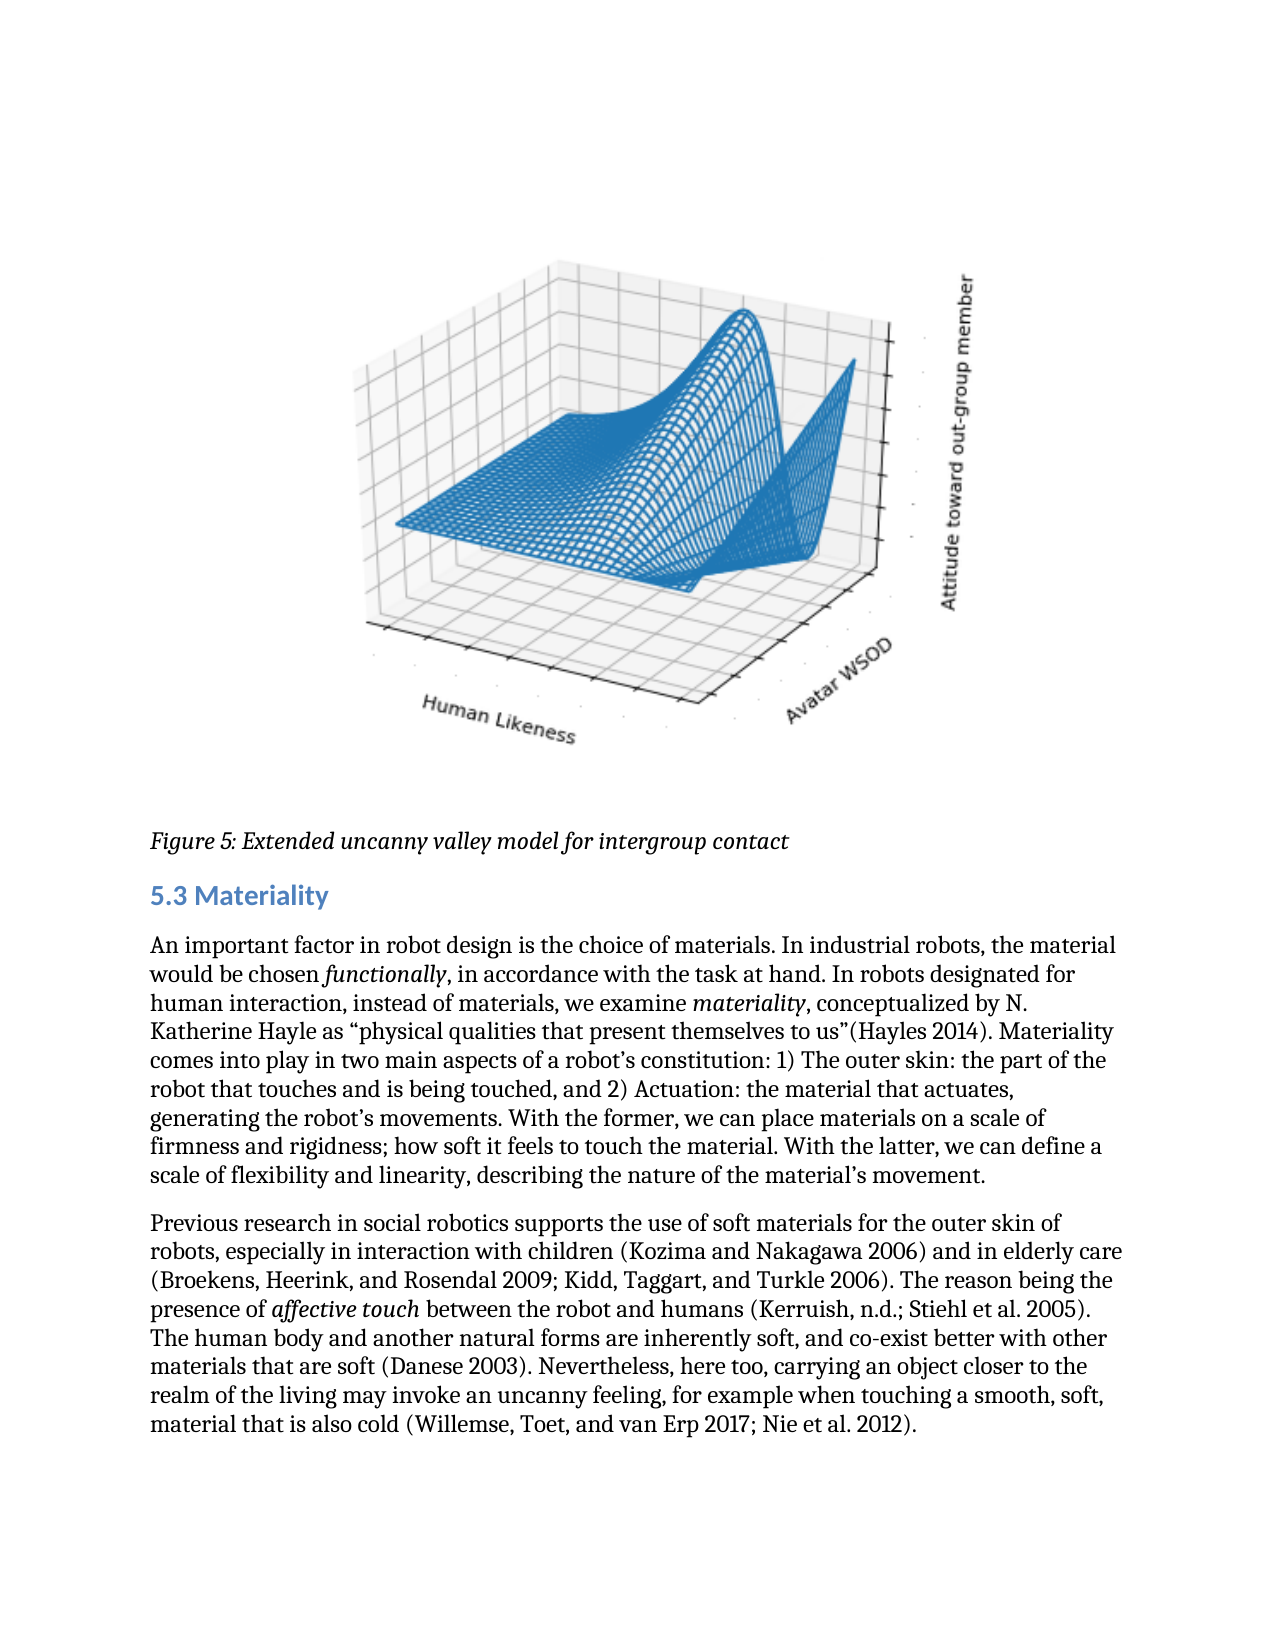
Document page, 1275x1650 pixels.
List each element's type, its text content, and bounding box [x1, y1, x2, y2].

subtitle 5.3 Materiality [150, 877, 1125, 912]
text Previous research in social robotics supports the use of soft materials for the outer skin of robots, especially in interaction with children (Kozima and Nakagawa 2006) and in elderly care (Broekens, Heerink, and Rosendal 2009; Kidd, Taggart, and Turkle 2006). The reason being the presence of affective touch between the robot and humans (Kerruish, n.d.; Stiehl et al. 2005). The human body and another natural forms are inherently soft, and co-exist better with other materials that are soft (Danese 2003). Nevertheless, here too, carrying an object closer to the realm of the living may invoke an uncanny feeling, for example when touching a smooth, soft, material that is also cold (Willemse, Toet, and van Erp 2017; Nie et al. 2012). [150, 1208, 1125, 1438]
picture [168, 150, 1044, 807]
text Figure 5: Extended uncanny valley model for intergroup contact [150, 827, 1125, 856]
text An important factor in robot design is the choice of materials. In industrial robots, the material would be chosen functionally, in accordance with the task at hand. In robots designated for human interaction, instead of materials, we examine materiality, conceptualized by N. Katherine Hayle as “physical qualities that present themselves to us”(Hayles 2014). Materiality comes into play in two main aspects of a robot’s constitution: 1) The outer skin: the part of the robot that touches and is being touched, and 2) Actuation: the material that actuates, generating the robot’s movements. With the former, we can place materials on a scale of firmness and rigidness; how soft it feels to touch the material. With the latter, we can define a scale of flexibility and linearity, describing the nature of the material’s movement. [150, 931, 1125, 1190]
